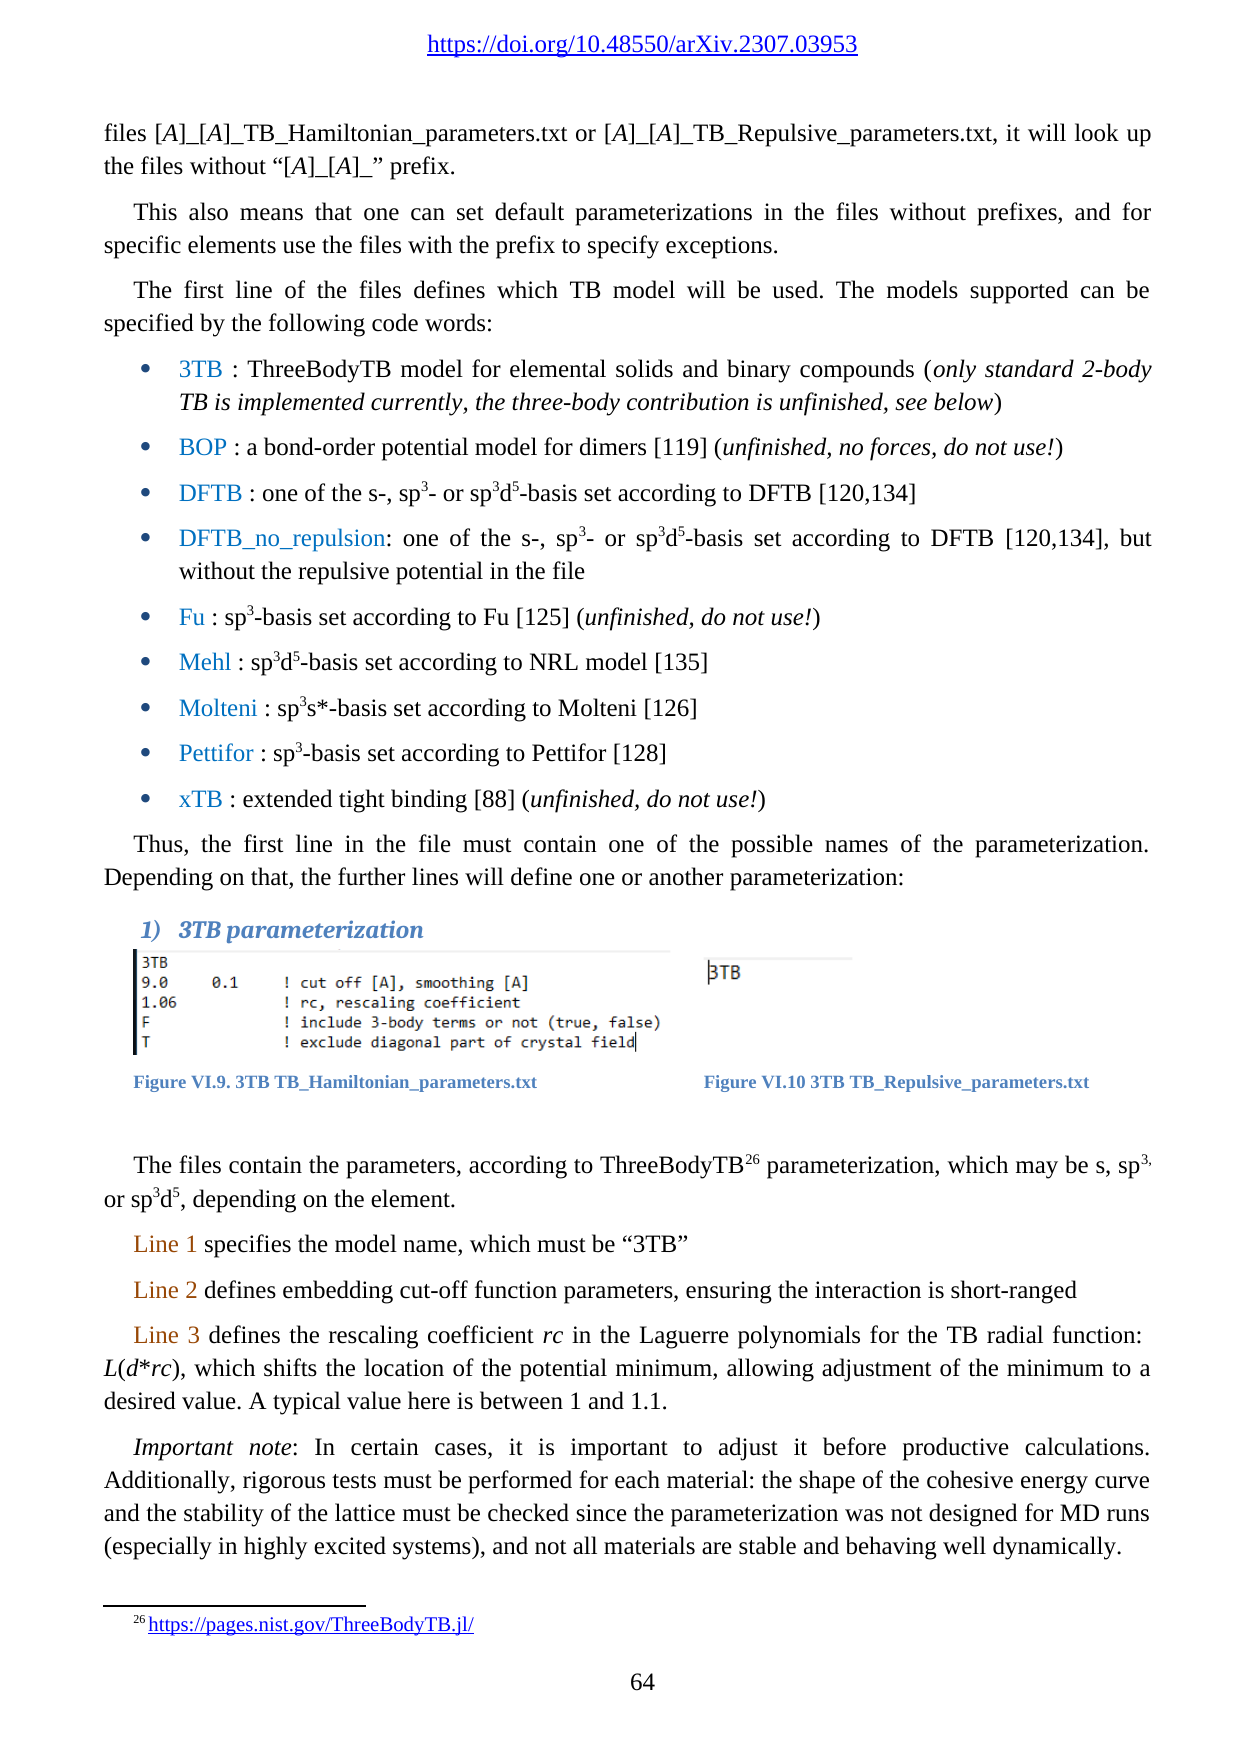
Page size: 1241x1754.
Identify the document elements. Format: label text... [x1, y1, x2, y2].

text Important note: In certain cases, it is important to adjust it before productive calculations. Additionally, rigorous tests must be performed for each material: the shape of the cohesive energy curve and the stability of the lattice must be checked since the parameterization was not designed for MD runs (especially in highly excited systems), and not all materials are stable and behaving well dynamically. [103, 1432, 1152, 1559]
text Line 1 specifies the model name, which must be “3TB” [103, 1229, 1152, 1258]
text Line 2 defines embedding cut-off function parameters, ensuring the interaction is short-ranged [103, 1275, 1152, 1303]
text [103, 118, 1152, 180]
picture [703, 956, 853, 1055]
picture [133, 949, 671, 1055]
text Thus, the first line in the file must contain one of the possible names of the parameterization. Depending on that, the further lines will define one or another parameterization: [103, 829, 1152, 891]
list 3TB : ThreeBodyTB model for elemental solids and binary compounds (only standard 2-body TB is implemented currently, the three-body contribution is unfinished, see below) [141, 354, 1152, 416]
text Line 3 defines the rescaling coefficient rc in the Laguerre polynomials for the TB radial function: L(d*rc), which shifts the location of the potential minimum, allowing adjustment of the minimum to a desired value. A typical value here is between 1 and 1.1. [103, 1320, 1152, 1415]
list xTB : extended tight binding [88] (unfinished, do not use!) [141, 784, 1152, 813]
list Fu : sp3-basis set according to Fu [125] (unfinished, do not use!) [141, 602, 1152, 631]
text This also means that one can set default parameterizations in the files without prefixes, and for specific elements use the files with the prefix to specify exceptions. [103, 197, 1152, 258]
list BOP : a bond-order potential model for dimers [119] (unfinished, no forces, do not use!) [141, 432, 1152, 461]
text The files contain the parameters, according to ThreeBodyTB parameterization, which may be s, sp3, or sp3d5, depending on the element. [103, 1151, 1152, 1212]
text The first line of the files defines which TB model will be used. The models supported can be specified by the following code words: [103, 275, 1152, 337]
list DFTB_no_repulsion: one of the s-, sp3- or sp3d5-basis set according to DFTB [120,134], but without the repulsive potential in the file [141, 523, 1152, 585]
list Molteni : sp3s*-basis set according to Molteni [126] [141, 693, 1152, 722]
subtitle 3TB parameterization [141, 916, 1152, 945]
list DFTB : one of the s-, sp3- or sp3d5-basis set according to DFTB [120,134] [141, 478, 1152, 507]
list Mehl : sp3d5-basis set according to NRL model [135] [141, 647, 1152, 676]
list Pettifor : sp3-basis set according to Pettifor [128] [141, 738, 1152, 767]
